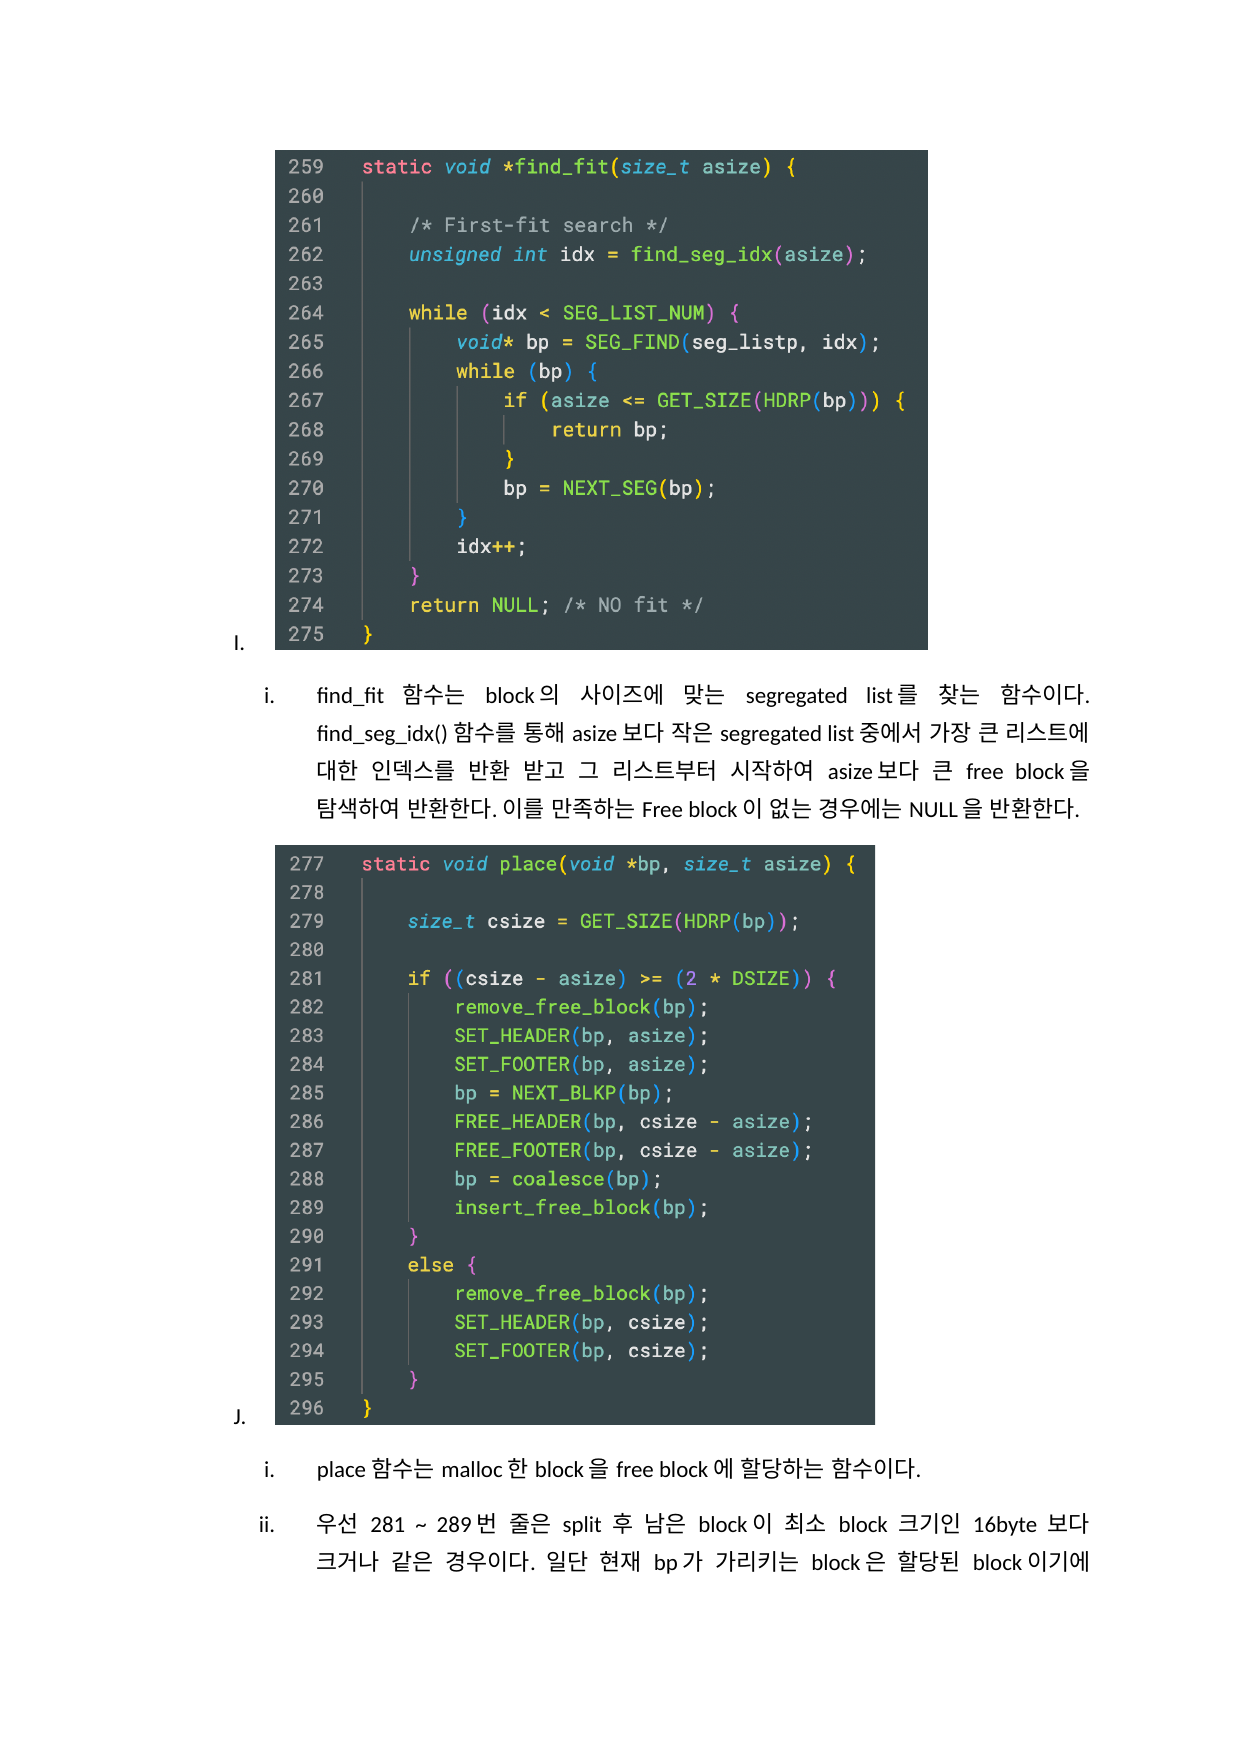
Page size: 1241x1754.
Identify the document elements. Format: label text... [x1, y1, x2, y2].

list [275, 1506, 1090, 1577]
picture [275, 845, 876, 1425]
picture [275, 150, 928, 650]
list find_fit 함수는 block의 사이즈에 맞는 segregated list를 찾는 함수이다. find_seg_idx() 함수를 통해 asize 보다 작은 segregated list 중에서 가장 큰 리스트에 대한 인덱스를 반환 받고 그 리스트부터 시작하여 asize보다 큰 free block을 탐색하여 반환한다. 이를 만족하는 Free block이 없는 경우에는 NULL을 반환한다. [275, 677, 1090, 824]
list place 함수는 malloc한 block을 free block에 할당하는 함수이다. [275, 1451, 1090, 1484]
